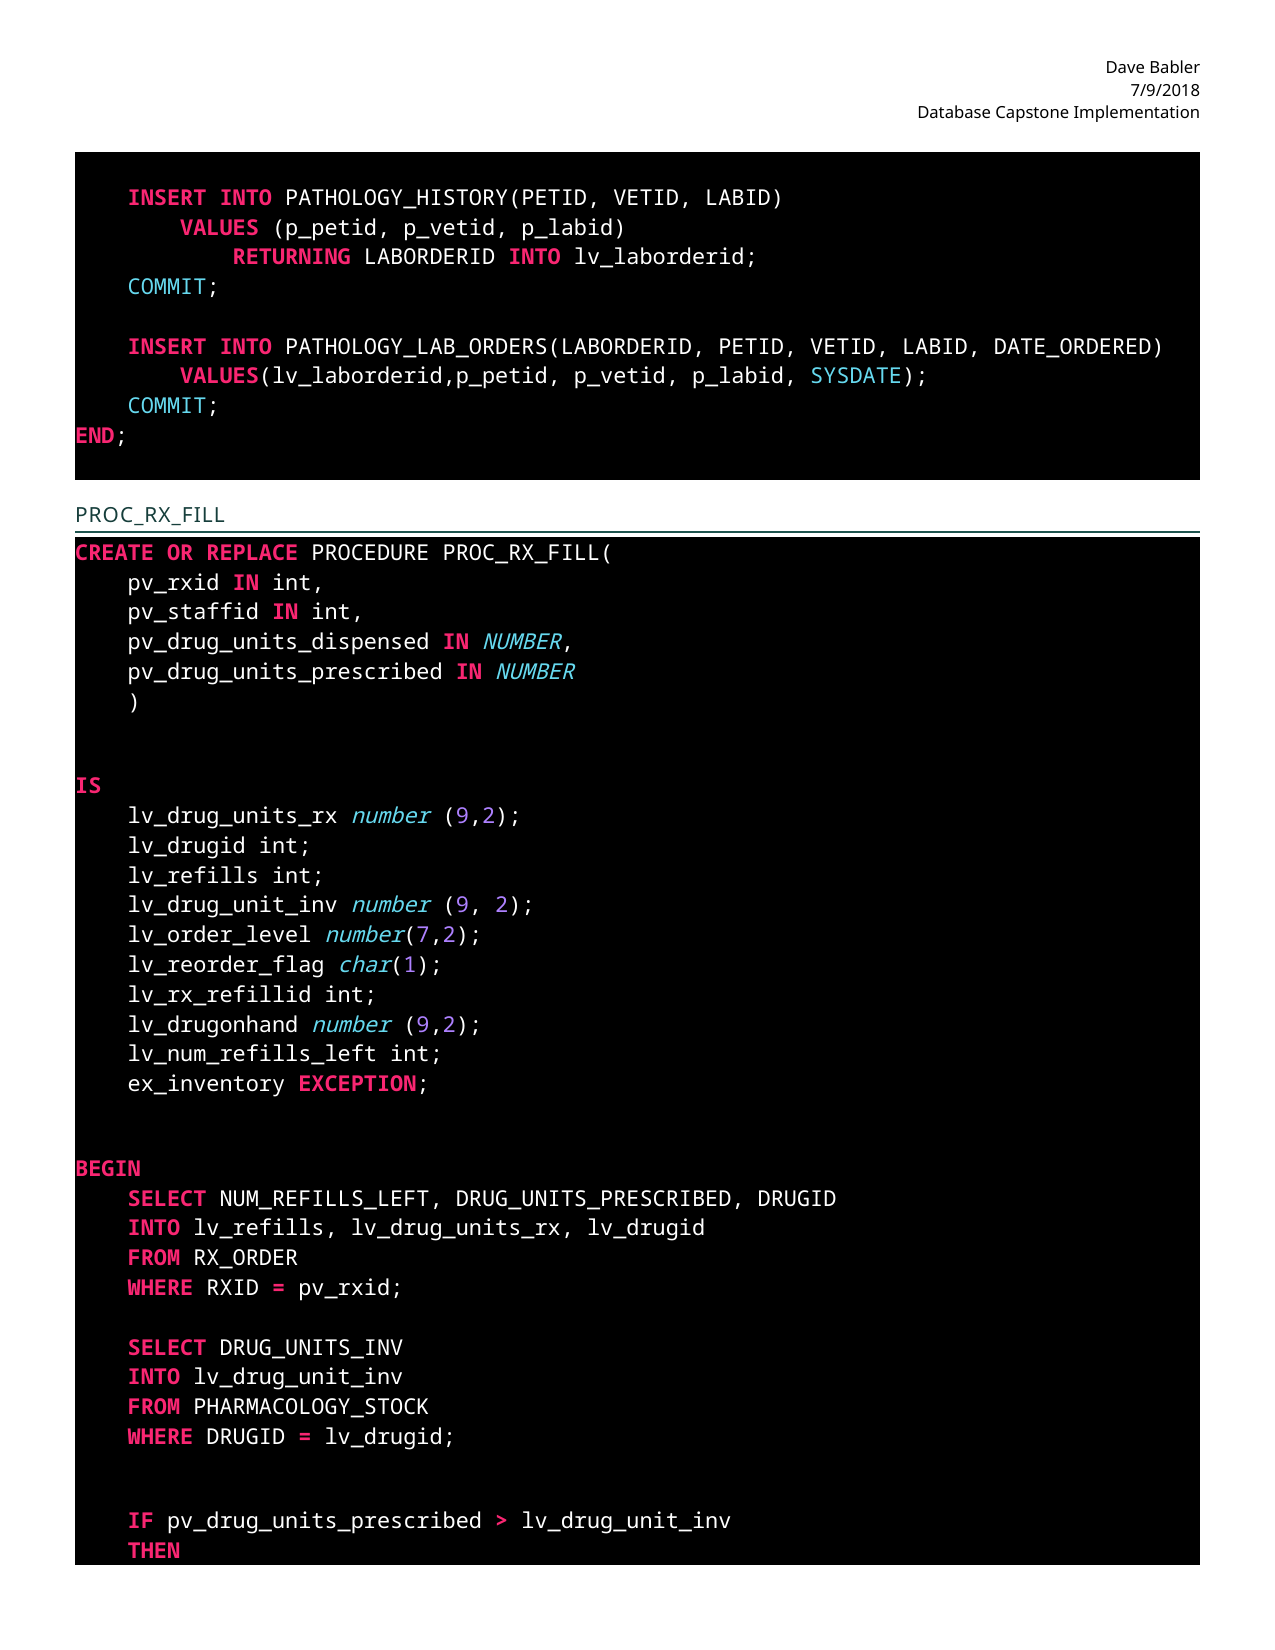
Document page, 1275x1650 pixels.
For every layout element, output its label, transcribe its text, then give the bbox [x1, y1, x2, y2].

text SELECT DRUG_UNITS_INV [75, 1332, 1200, 1361]
text INSERT INTO PATHOLOGY_LAB_ORDERS(LABORDERID, PETID, VETID, LABID, DATE_ORDERED) [75, 331, 1200, 361]
text pv_rxid IN int, [75, 567, 1200, 596]
text lv_drugonhand number (9,2); [75, 1009, 1200, 1038]
text VALUES (p_petid, p_vetid, p_labid) [75, 212, 1200, 241]
text CREATE OR REPLACE PROCEDURE PROC_RX_FILL( [75, 537, 1200, 567]
text IS [75, 770, 1200, 800]
text FROM RX_ORDER [75, 1242, 1200, 1272]
text lv_reorder_flag char(1); [75, 949, 1200, 979]
text lv_order_level number(7,2); [75, 919, 1200, 949]
text lv_num_refills_left int; [75, 1038, 1200, 1068]
text INTO lv_drug_unit_inv [75, 1361, 1200, 1391]
text WHERE DRUGID = lv_drugid; [75, 1421, 1200, 1451]
text INTO lv_refills, lv_drug_units_rx, lv_drugid [75, 1212, 1200, 1242]
text pv_staffid IN int, [75, 596, 1200, 626]
text FROM PHARMACOLOGY_STOCK [75, 1391, 1200, 1421]
text END; [75, 420, 1200, 450]
text lv_drug_units_rx number (9,2); [75, 800, 1200, 830]
text SELECT NUM_REFILLS_LEFT, DRUG_UNITS_PRESCRIBED, DRUGID [75, 1183, 1200, 1212]
text lv_drug_unit_inv number (9, 2); [75, 889, 1200, 919]
text lv_refills int; [75, 860, 1200, 889]
text lv_rx_refillid int; [75, 979, 1200, 1009]
text ) [75, 686, 1200, 716]
text COMMIT; [75, 271, 1200, 301]
text ex_inventory EXCEPTION; [75, 1068, 1200, 1098]
text VALUES(lv_laborderid,p_petid, p_vetid, p_labid, SYSDATE); [75, 361, 1200, 390]
text COMMIT; [75, 390, 1200, 420]
text BEGIN [75, 1153, 1200, 1183]
text pv_drug_units_prescribed IN NUMBER [75, 656, 1200, 686]
text IF pv_drug_units_prescribed > lv_drug_unit_inv [75, 1506, 1200, 1535]
text pv_drug_units_dispensed IN NUMBER, [75, 626, 1200, 656]
text THEN [75, 1535, 1200, 1565]
text lv_drugid int; [75, 830, 1200, 860]
text WHERE RXID = pv_rxid; [75, 1272, 1200, 1302]
text INSERT INTO PATHOLOGY_HISTORY(PETID, VETID, LABID) [75, 182, 1200, 212]
text RETURNING LABORDERID INTO lv_laborderid; [75, 241, 1200, 271]
subtitle PROC_RX_FILL [75, 501, 1200, 531]
